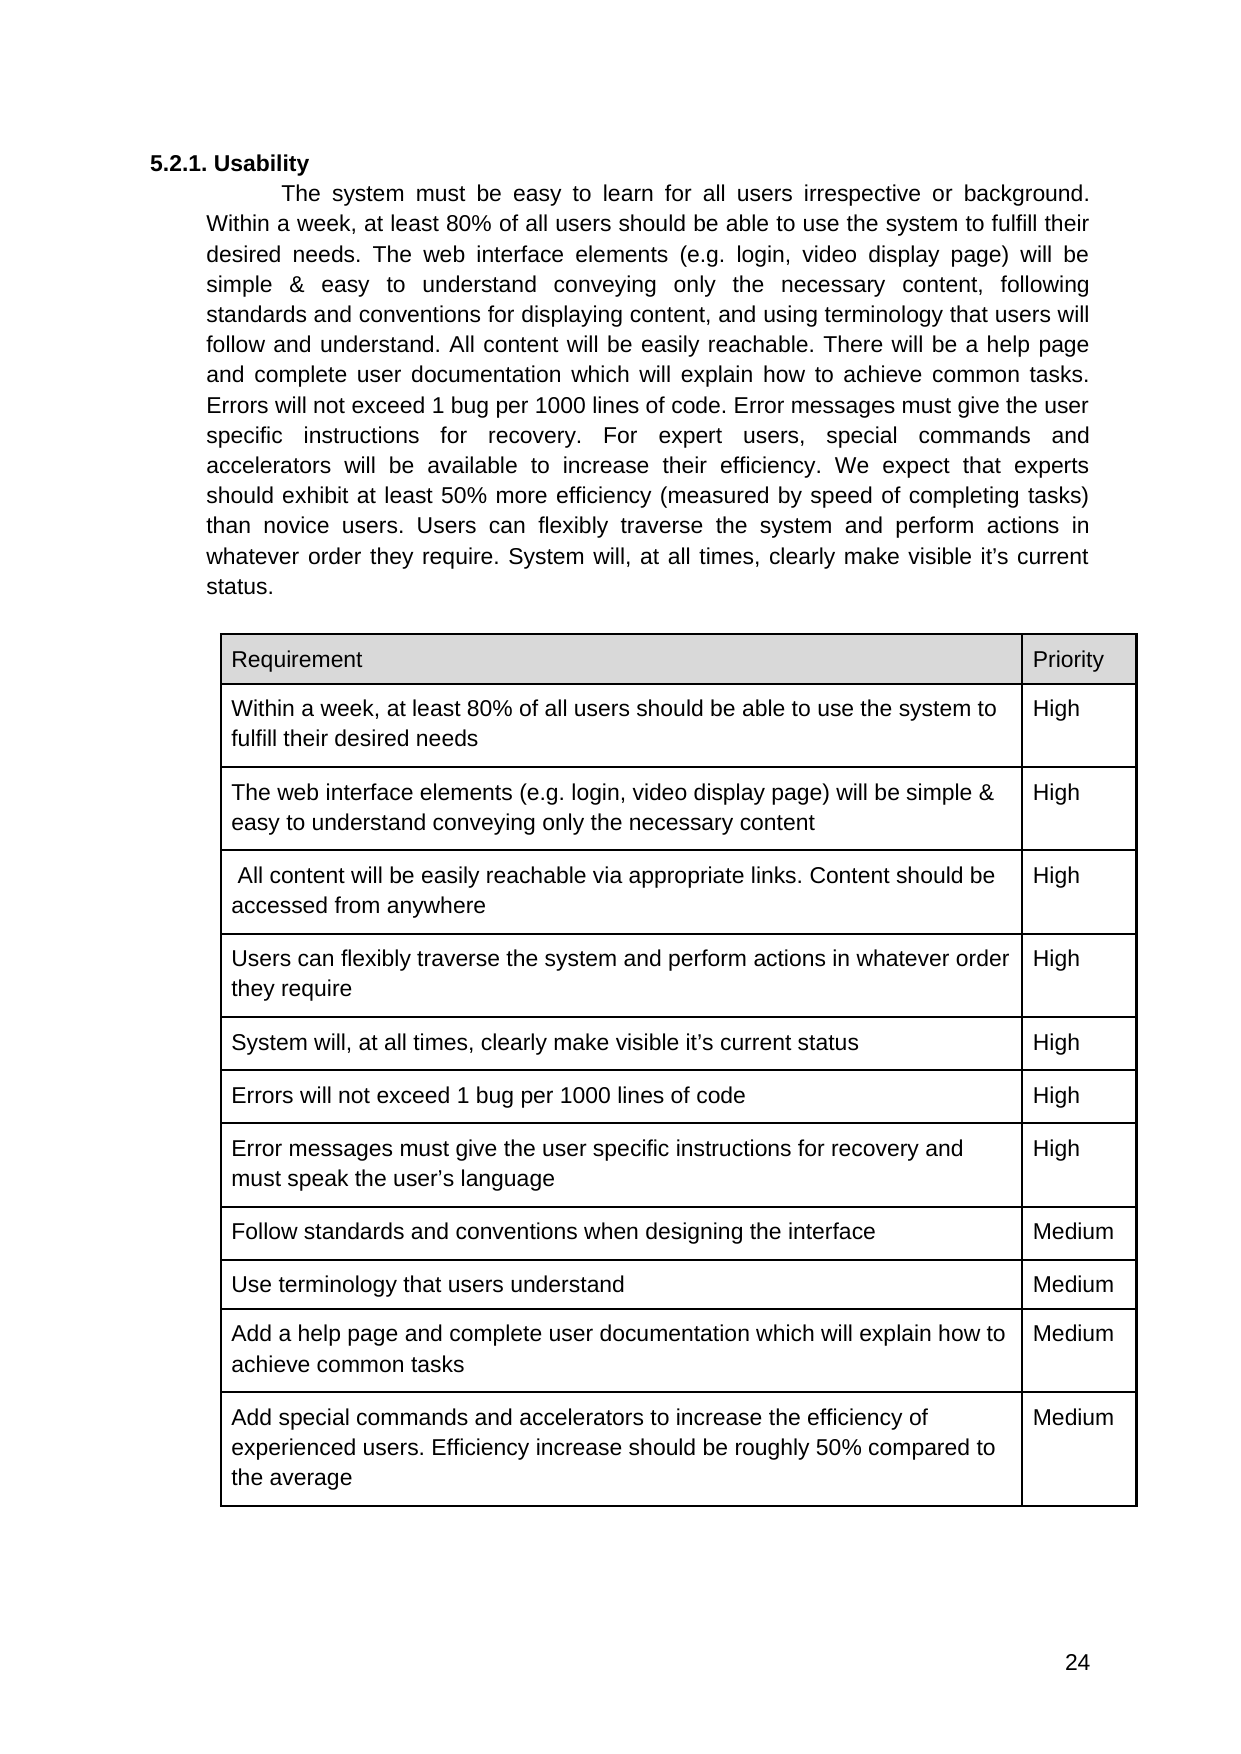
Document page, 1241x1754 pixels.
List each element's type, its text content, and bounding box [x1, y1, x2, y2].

table_cell High [1023, 1071, 1135, 1122]
table_cell Medium [1023, 1261, 1135, 1308]
table_cell Within a week, at least 80% of all users should be able to use the system to fulfill their desired needs [222, 685, 1021, 766]
table_cell High [1023, 1124, 1135, 1206]
table_cell High [1023, 685, 1135, 766]
table_cell Medium [1023, 1208, 1135, 1259]
table_cell Add special commands and accelerators to increase the efficiency of experienced users. Efficiency increase should be roughly 50% compared to the average [222, 1393, 1021, 1505]
table_cell System will, at all times, clearly make visible it’s current status [222, 1018, 1021, 1069]
table_cell High [1023, 935, 1135, 1016]
table_cell Add a help page and complete user documentation which will explain how to achieve common tasks [222, 1310, 1021, 1391]
table_cell The web interface elements (e.g. login, video display page) will be simple & easy to understand conveying only the necessary content [222, 768, 1021, 849]
table_cell High [1023, 851, 1135, 933]
table_cell Error messages must give the user specific instructions for recovery and must speak the user’s language [222, 1124, 1021, 1206]
table_cell All content will be easily reachable via appropriate links. Content should be accessed from anywhere [222, 851, 1021, 933]
table_header Priority [1023, 635, 1135, 683]
subtitle 5.2.1. Usability [150, 150, 1090, 176]
table_cell Errors will not exceed 1 bug per 1000 lines of code [222, 1071, 1021, 1122]
table_cell High [1023, 768, 1135, 849]
table_cell High [1023, 1018, 1135, 1069]
table_cell Use terminology that users understand [222, 1261, 1021, 1308]
text The system must be easy to learn for all users irrespective or background. Within a week, at least 80% of all users should be able to use the system to fulfill their desired needs. The web interface elements (e.g. login, video display page) will be simple & easy to understand conveying only the necessary content, following standards and conventions for displaying content, and using terminology that users will follow and understand. All content will be easily reachable. There will be a help page and complete user documentation which will explain how to achieve common tasks. Errors will not exceed 1 bug per 1000 lines of code. Error messages must give the user specific instructions for recovery. For expert users, special commands and accelerators will be available to increase their efficiency. We expect that experts should exhibit at least 50% more efficiency (measured by speed of completing tasks) than novice users. Users can flexibly traverse the system and perform actions in whatever order they require. System will, at all times, clearly make visible it’s current status. [206, 180, 1090, 599]
table_header Requirement [222, 635, 1021, 683]
table_cell Medium [1023, 1310, 1135, 1391]
table_cell Users can flexibly traverse the system and perform actions in whatever order they require [222, 935, 1021, 1016]
table_cell Medium [1023, 1393, 1135, 1505]
table_cell Follow standards and conventions when designing the interface [222, 1208, 1021, 1259]
